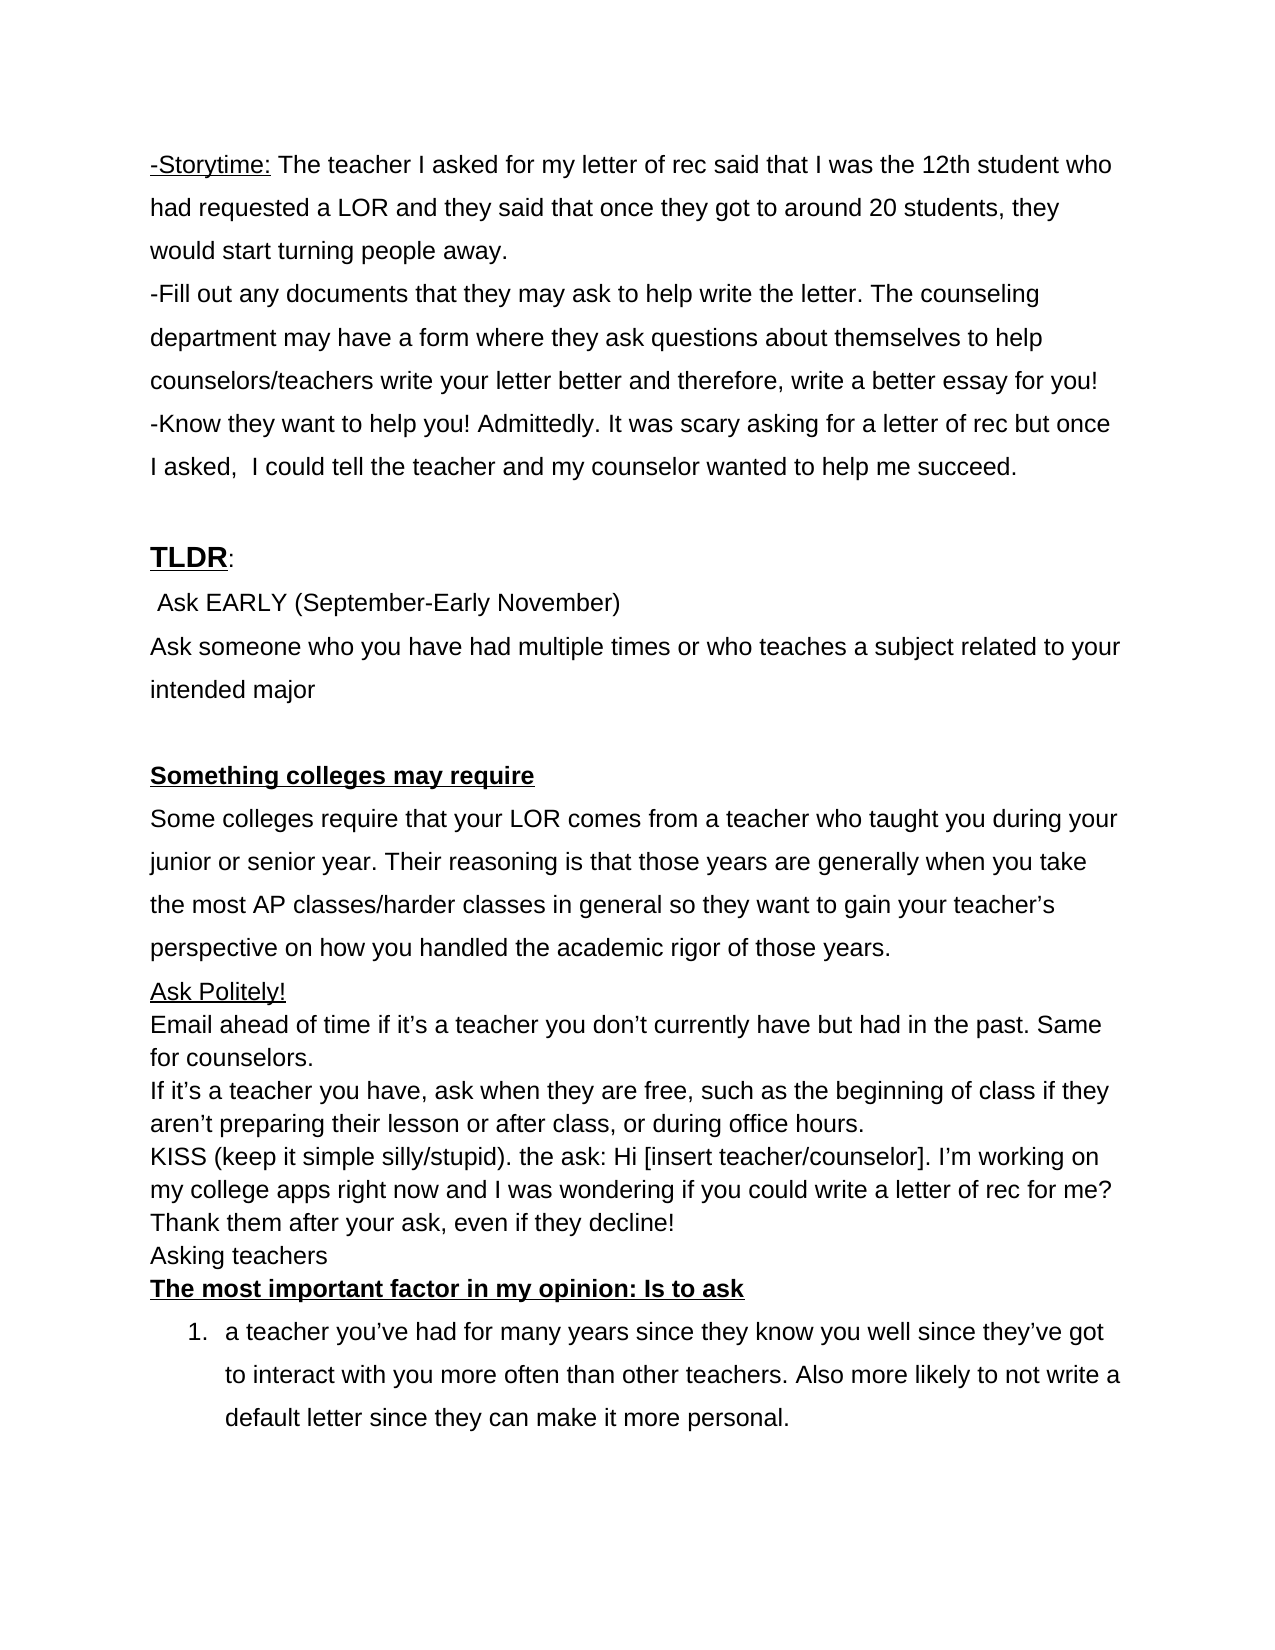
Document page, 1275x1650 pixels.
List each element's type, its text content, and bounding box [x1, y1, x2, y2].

text -Fill out any documents that they may ask to help write the letter. The counseling department may have a form where they ask questions about themselves to help counselors/teachers write your letter better and therefore, write a better essay for you! [150, 279, 1125, 394]
text Ask Politely! [150, 977, 1125, 1005]
subtitle Asking teachers [150, 1241, 1125, 1269]
text Something colleges may require [150, 761, 1125, 790]
text -Know they want to help you! Admittedly. It was scary asking for a letter of rec but once I asked, I could tell the teacher and my counselor wanted to help me succeed. [150, 409, 1125, 481]
text TLDR: Ask EARLY (September-Early November) Ask someone who you have had multiple times or who teaches a subject related to your intended major [150, 495, 1125, 703]
text -Storytime: The teacher I asked for my letter of rec said that I was the 12th student who had requested a LOR and they said that once they got to around 20 students, they would start turning people away. [150, 150, 1125, 265]
text The most important factor in my opinion: Is to ask [150, 1274, 1125, 1302]
text Email ahead of time if it’s a teacher you don’t currently have but had in the past. Same for counselors. [150, 1009, 1125, 1071]
text Some colleges require that your LOR comes from a teacher who taught you during your junior or senior year. Their reasoning is that those years are generally when you take the most AP classes/harder classes in general so they want to gain your teacher’s perspective on how you handled the academic rigor of those years. [150, 804, 1125, 962]
list a teacher you’ve had for many years since they know you well since they’ve got to interact with you more often than other teachers. Also more likely to not write a default letter since they can make it more personal. [187, 1317, 1125, 1432]
text KISS (keep it simple silly/stupid). the ask: Hi [insert teacher/counselor]. I’m working on my college apps right now and I was wondering if you could write a letter of rec for me? [150, 1142, 1125, 1203]
text If it’s a teacher you have, ask when they are free, such as the beginning of class if they aren’t preparing their lesson or after class, or during office hours. [150, 1076, 1125, 1137]
text Thank them after your ask, even if they decline! [150, 1208, 1125, 1236]
